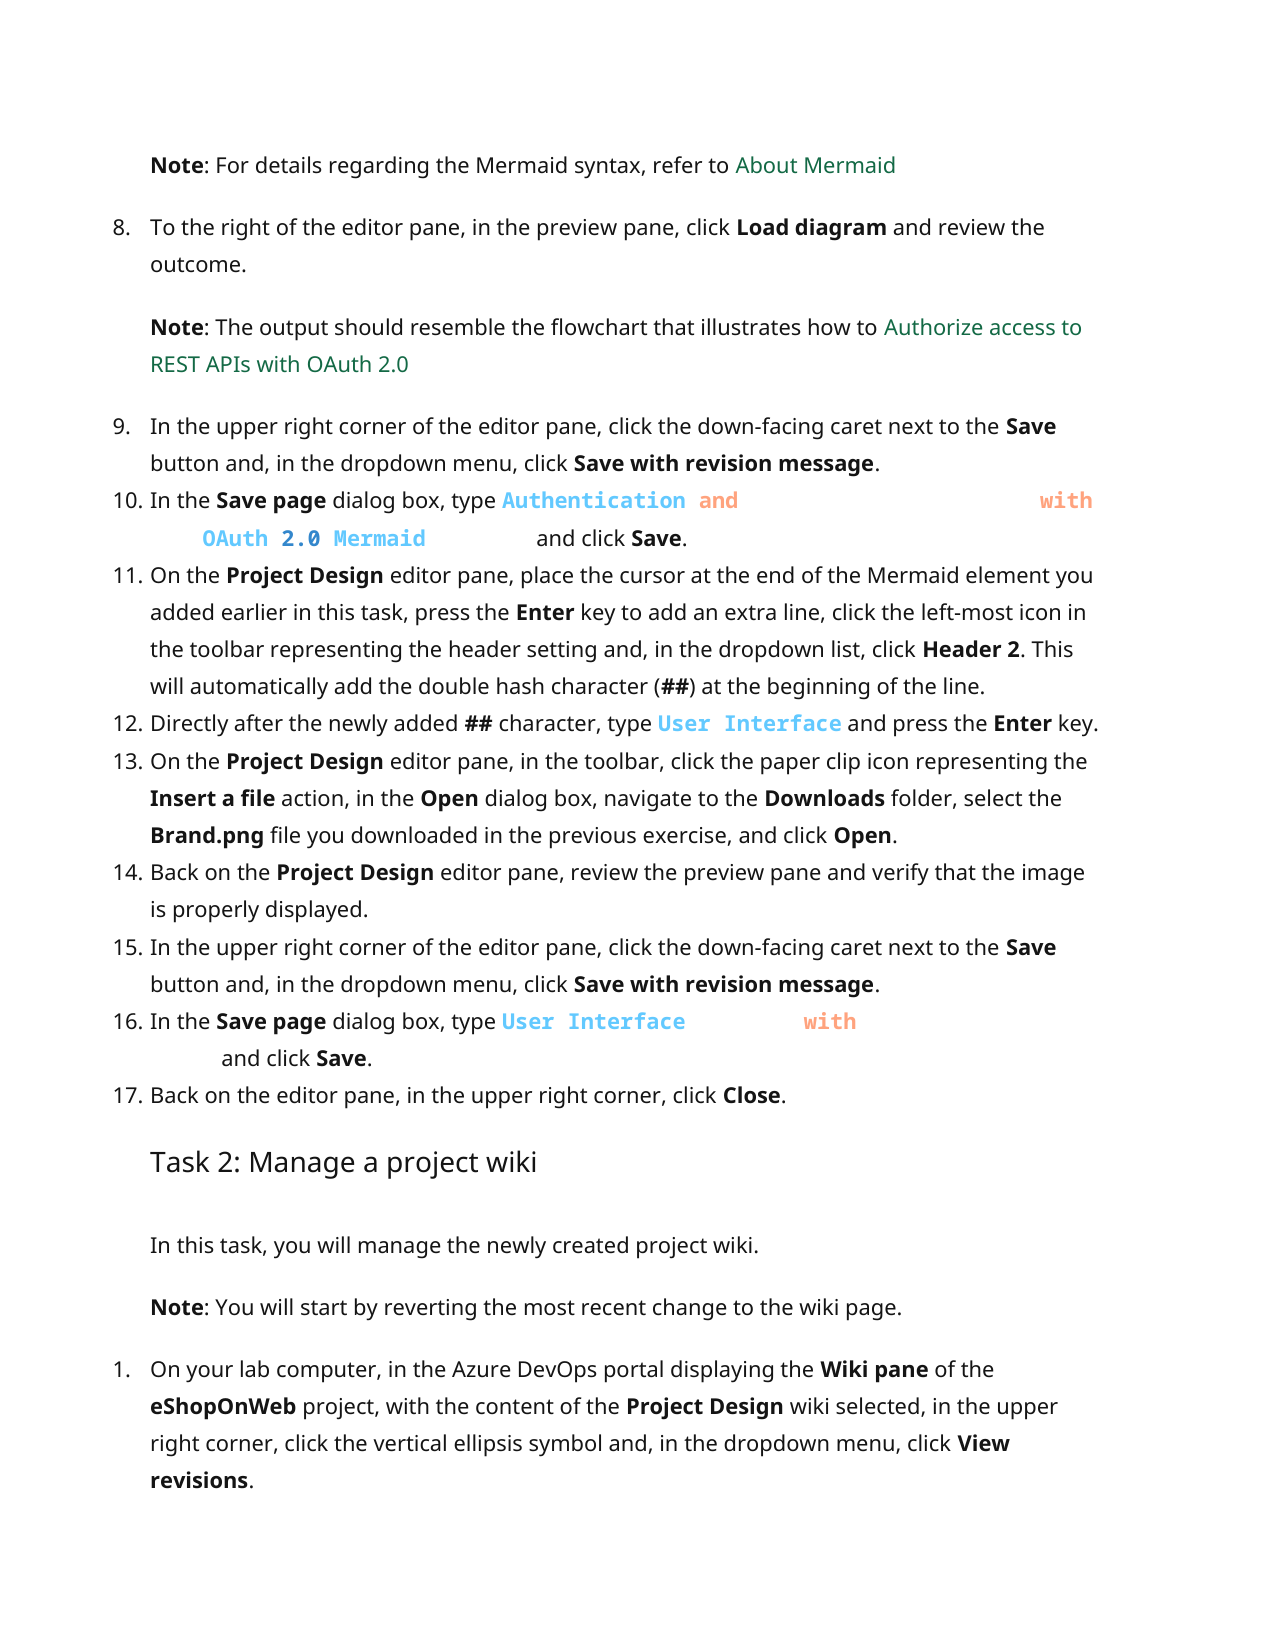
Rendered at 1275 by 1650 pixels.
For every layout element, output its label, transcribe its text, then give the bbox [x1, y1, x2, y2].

list In the Save page dialog box, type Authentication and authorization section with the OAuth 2.0 Mermaid diagram and click Save. [112, 485, 1100, 552]
subtitle Task 2: Manage a project wiki [150, 1142, 1125, 1181]
list In the Save page dialog box, type User Interface section with the eShopOnWeb image and click Save. [112, 1006, 1100, 1073]
text Note: For details regarding the Mermaid syntax, refer to About Mermaid [150, 150, 1100, 180]
text Note: The output should resemble the flowchart that illustrates how to Authorize access to REST APIs with OAuth 2.0 [150, 312, 1100, 378]
list Back on the Project Design editor pane, review the preview pane and verify that the image is properly displayed. [112, 857, 1100, 924]
list Back on the editor pane, in the upper right corner, click Close. [112, 1080, 1100, 1110]
list In the upper right corner of the editor pane, click the down-facing caret next to the Save button and, in the dropdown menu, click Save with revision message. [112, 411, 1100, 478]
text In this task, you will manage the newly created project wiki. [150, 1229, 1125, 1259]
list In the upper right corner of the editor pane, click the down-facing caret next to the Save button and, in the dropdown menu, click Save with revision message. [112, 932, 1100, 998]
list To the right of the editor pane, in the preview pane, click Load diagram and review the outcome. [112, 212, 1100, 279]
list On your lab computer, in the Azure DevOps portal displaying the Wiki pane of the eShopOnWeb project, with the content of the Project Design wiki selected, in the upper right corner, click the vertical ellipsis symbol and, in the dropdown menu, click View revisions. [112, 1354, 1100, 1495]
list Directly after the newly added ## character, type User Interface and press the Enter key. [112, 708, 1100, 738]
text Note: You will start by reverting the most recent change to the wiki page. [150, 1292, 1125, 1322]
list On the Project Design editor pane, in the toolbar, click the paper clip icon representing the Insert a file action, in the Open dialog box, navigate to the Downloads folder, select the Brand.png file you downloaded in the previous exercise, and click Open. [112, 746, 1100, 850]
list On the Project Design editor pane, place the cursor at the end of the Mermaid element you added earlier in this task, press the Enter key to add an extra line, click the left-most icon in the toolbar representing the header setting and, in the dropdown list, click Header 2. This will automatically add the double hash character (##) at the beginning of the line. [112, 560, 1100, 701]
